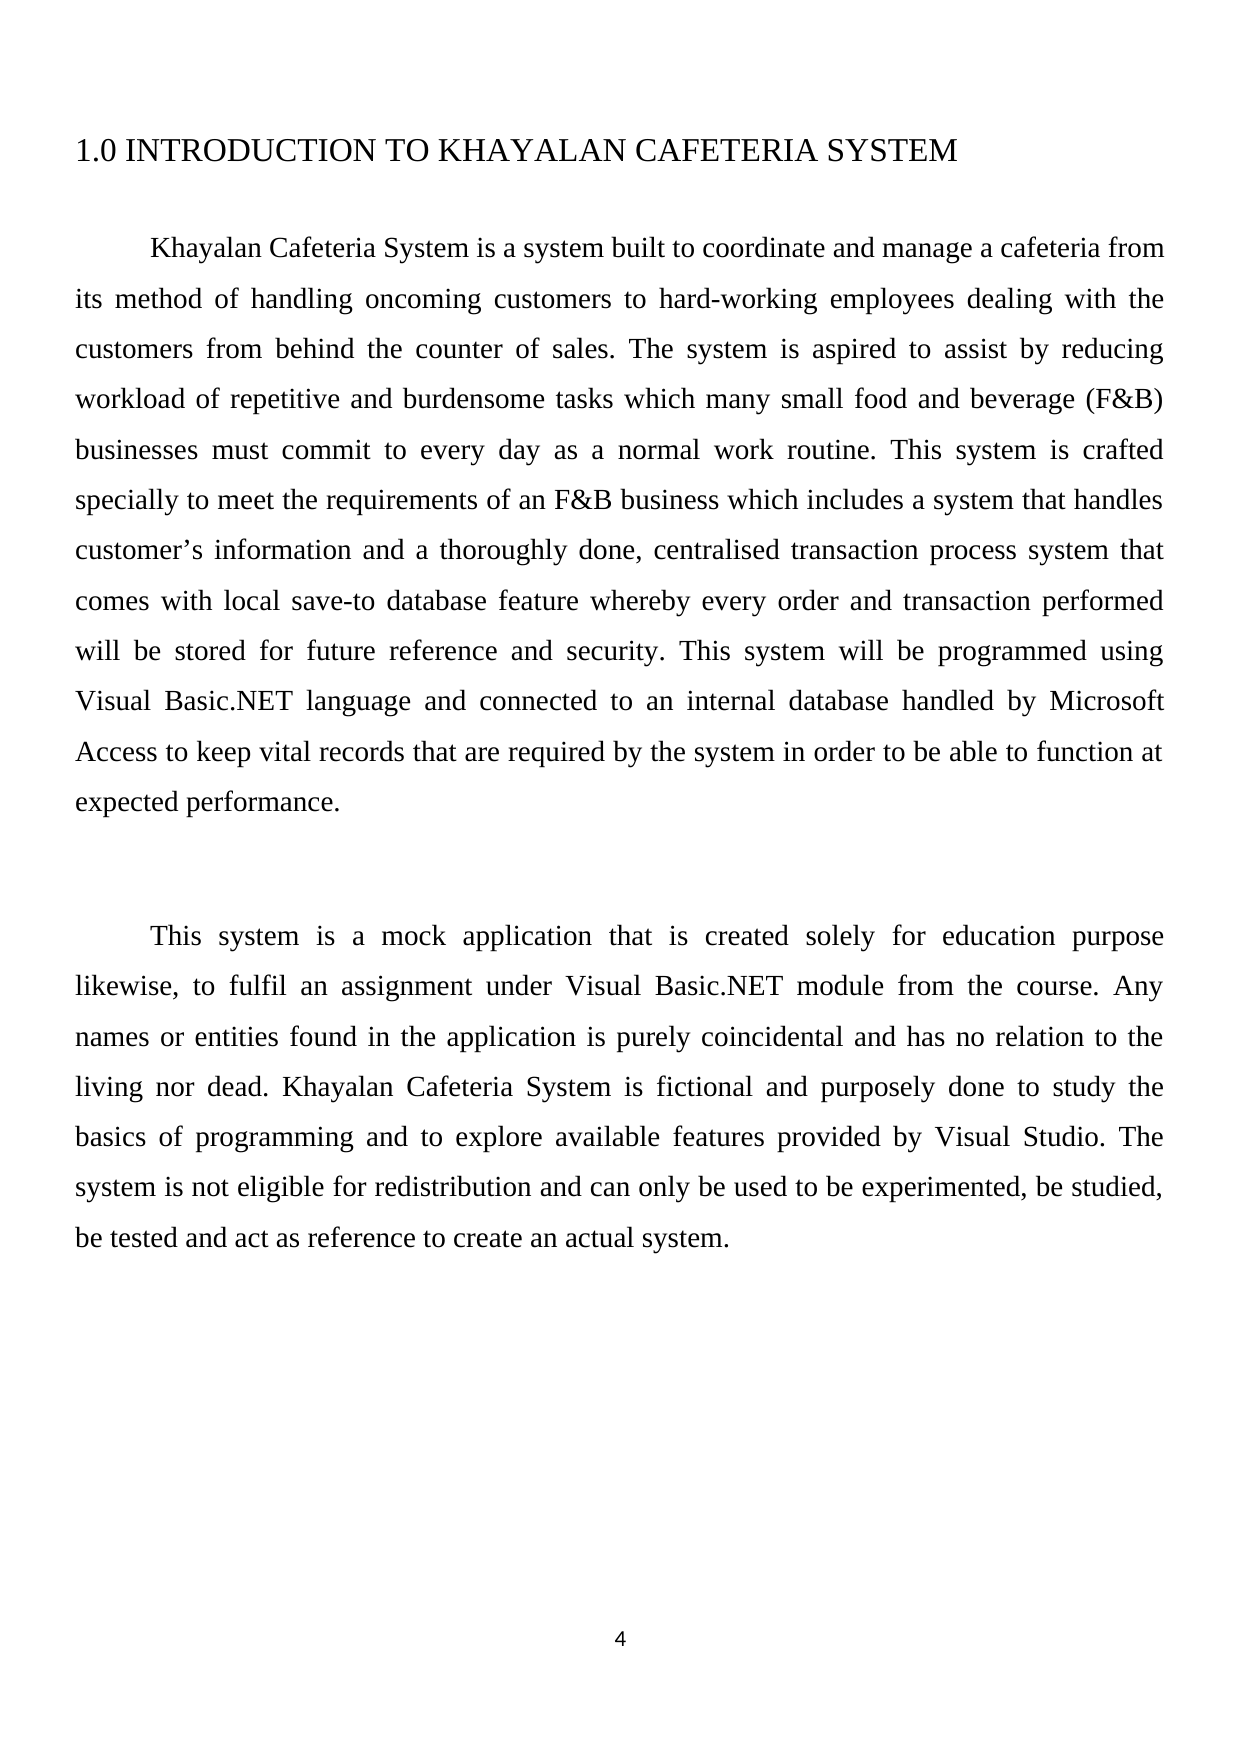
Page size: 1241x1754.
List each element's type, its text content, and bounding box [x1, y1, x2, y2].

subtitle 1.0 INTRODUCTION TO KHAYALAN CAFETERIA SYSTEM [75, 130, 1165, 168]
text This system is a mock application that is created solely for education purpose likewise, to fulfil an assignment under Visual Basic.NET module from the course. Any names or entities found in the application is purely coincidental and has no relation to the living nor dead. Khayalan Cafeteria System is fictional and purposely done to study the basics of programming and to explore available features provided by Visual Studio. The system is not eligible for redistribution and can only be used to be experimented, be studied, be tested and act as reference to create an actual system. [75, 918, 1165, 1253]
text Khayalan Cafeteria System is a system built to coordinate and manage a cafeteria from its method of handling oncoming customers to hard-working employees dealing with the customers from behind the counter of sales. The system is aspired to assist by reducing workload of repetitive and burdensome tasks which many small food and beverage (F&B) businesses must commit to every day as a normal work routine. This system is crafted specially to meet the requirements of an F&B business which includes a system that handles customer’s information and a thoroughly done, centralised transaction process system that comes with local save-to database feature whereby every order and transaction performed will be stored for future reference and security. This system will be programmed using Visual Basic.NET language and connected to an internal database handled by Microsoft Access to keep vital records that are required by the system in order to be able to function at expected performance. [75, 231, 1165, 818]
